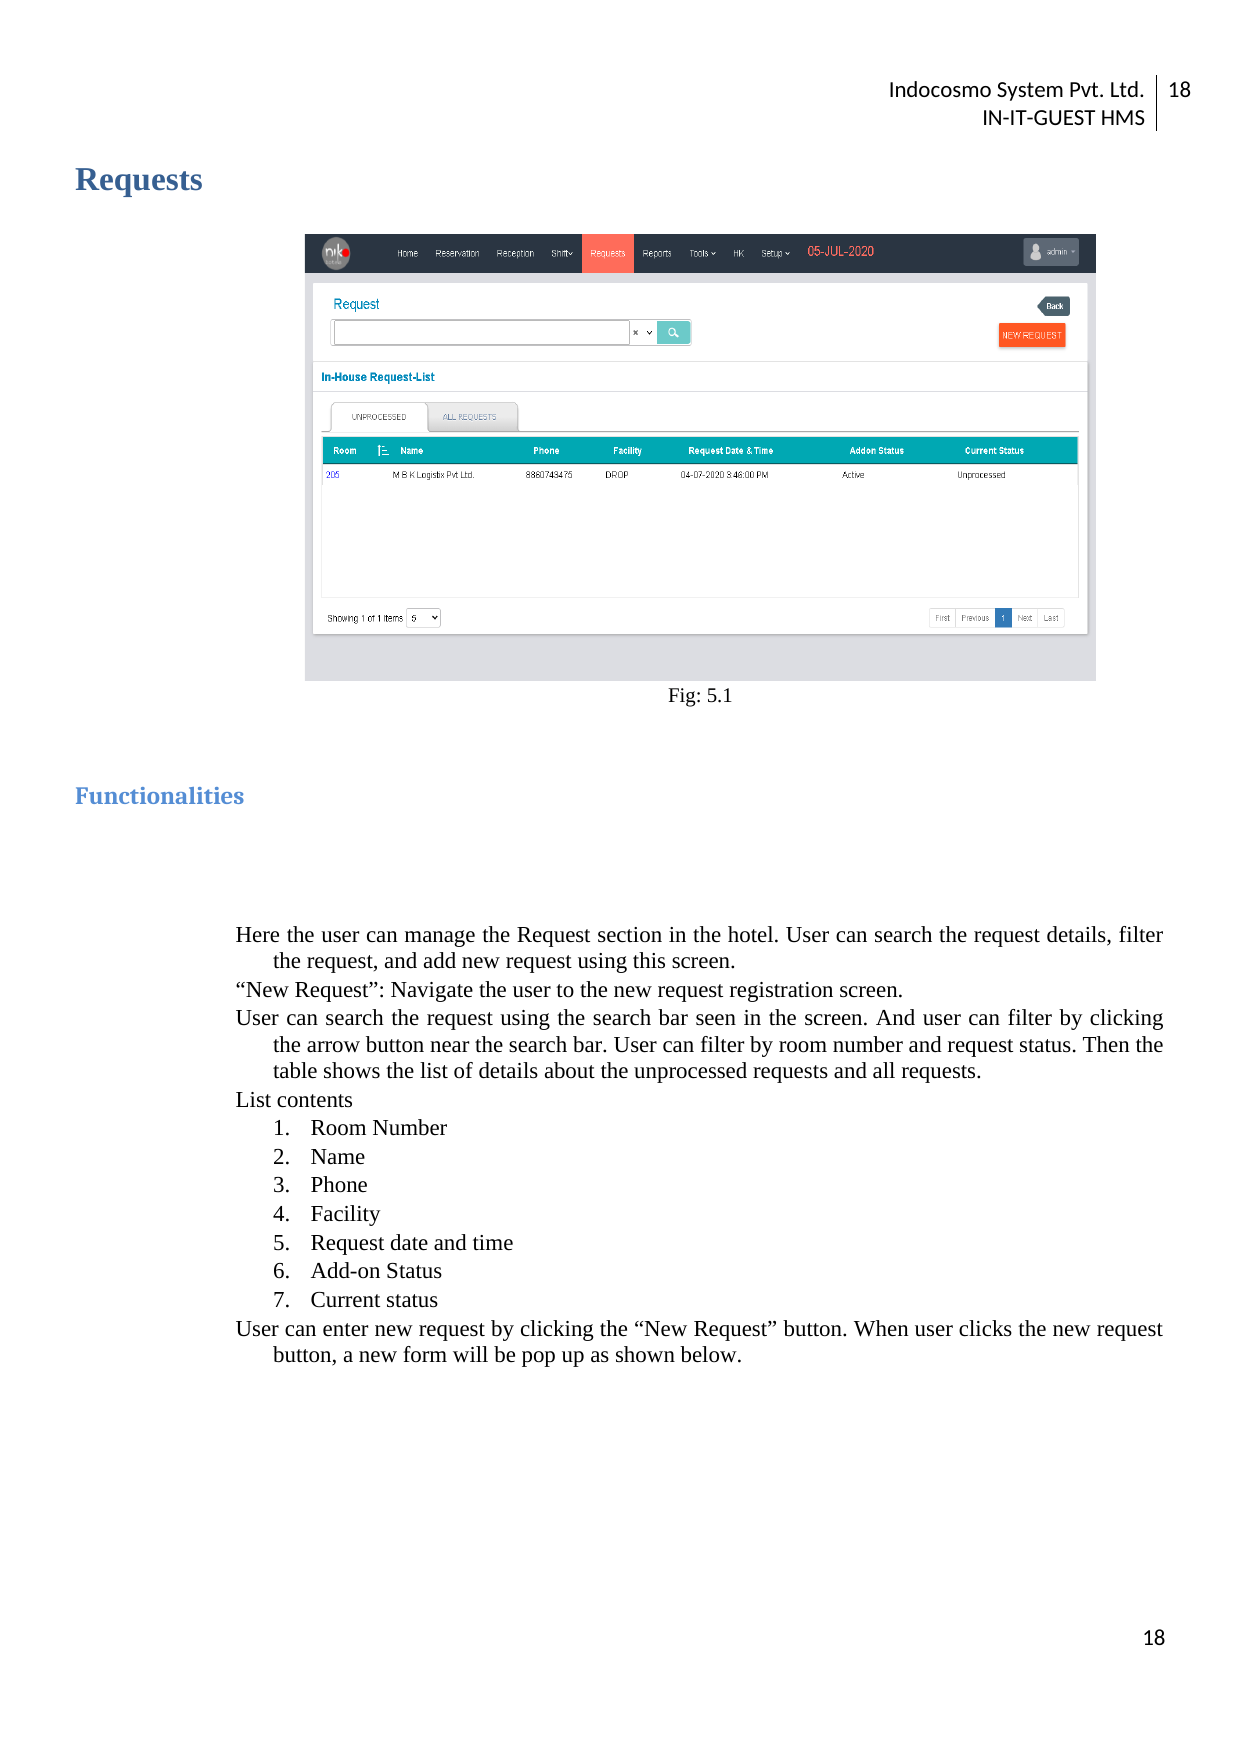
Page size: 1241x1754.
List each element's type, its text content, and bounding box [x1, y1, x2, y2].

subtitle Requests [75, 159, 1165, 197]
text Here the user can manage the Request section in the hotel. User can search the request details, filter the request, and add new request using this screen. [235, 921, 1165, 973]
list Facility [273, 1200, 1165, 1227]
list Name [273, 1143, 1165, 1169]
list Current status [273, 1286, 1165, 1312]
text User can enter new request by clicking the “New Request” button. When user clicks the new request button, a new form will be pop up as shown below. [235, 1315, 1165, 1367]
text “New Request”: Navigate the user to the new request registration screen. [235, 976, 1165, 1002]
text User can search the request using the search bar seen in the screen. And user can filter by clicking the arrow button near the search bar. User can filter by room number and request status. Then the table shows the list of details about the unprocessed requests and all requests. [235, 1004, 1165, 1083]
text Fig: 5.1 [235, 683, 1165, 707]
picture [304, 234, 1096, 681]
subtitle Functionalities [75, 782, 1165, 810]
text List contents [235, 1086, 1165, 1112]
list Room Number [273, 1114, 1165, 1141]
list Request date and time [273, 1229, 1165, 1255]
list Phone [273, 1172, 1165, 1198]
list Add-on Status [273, 1257, 1165, 1284]
